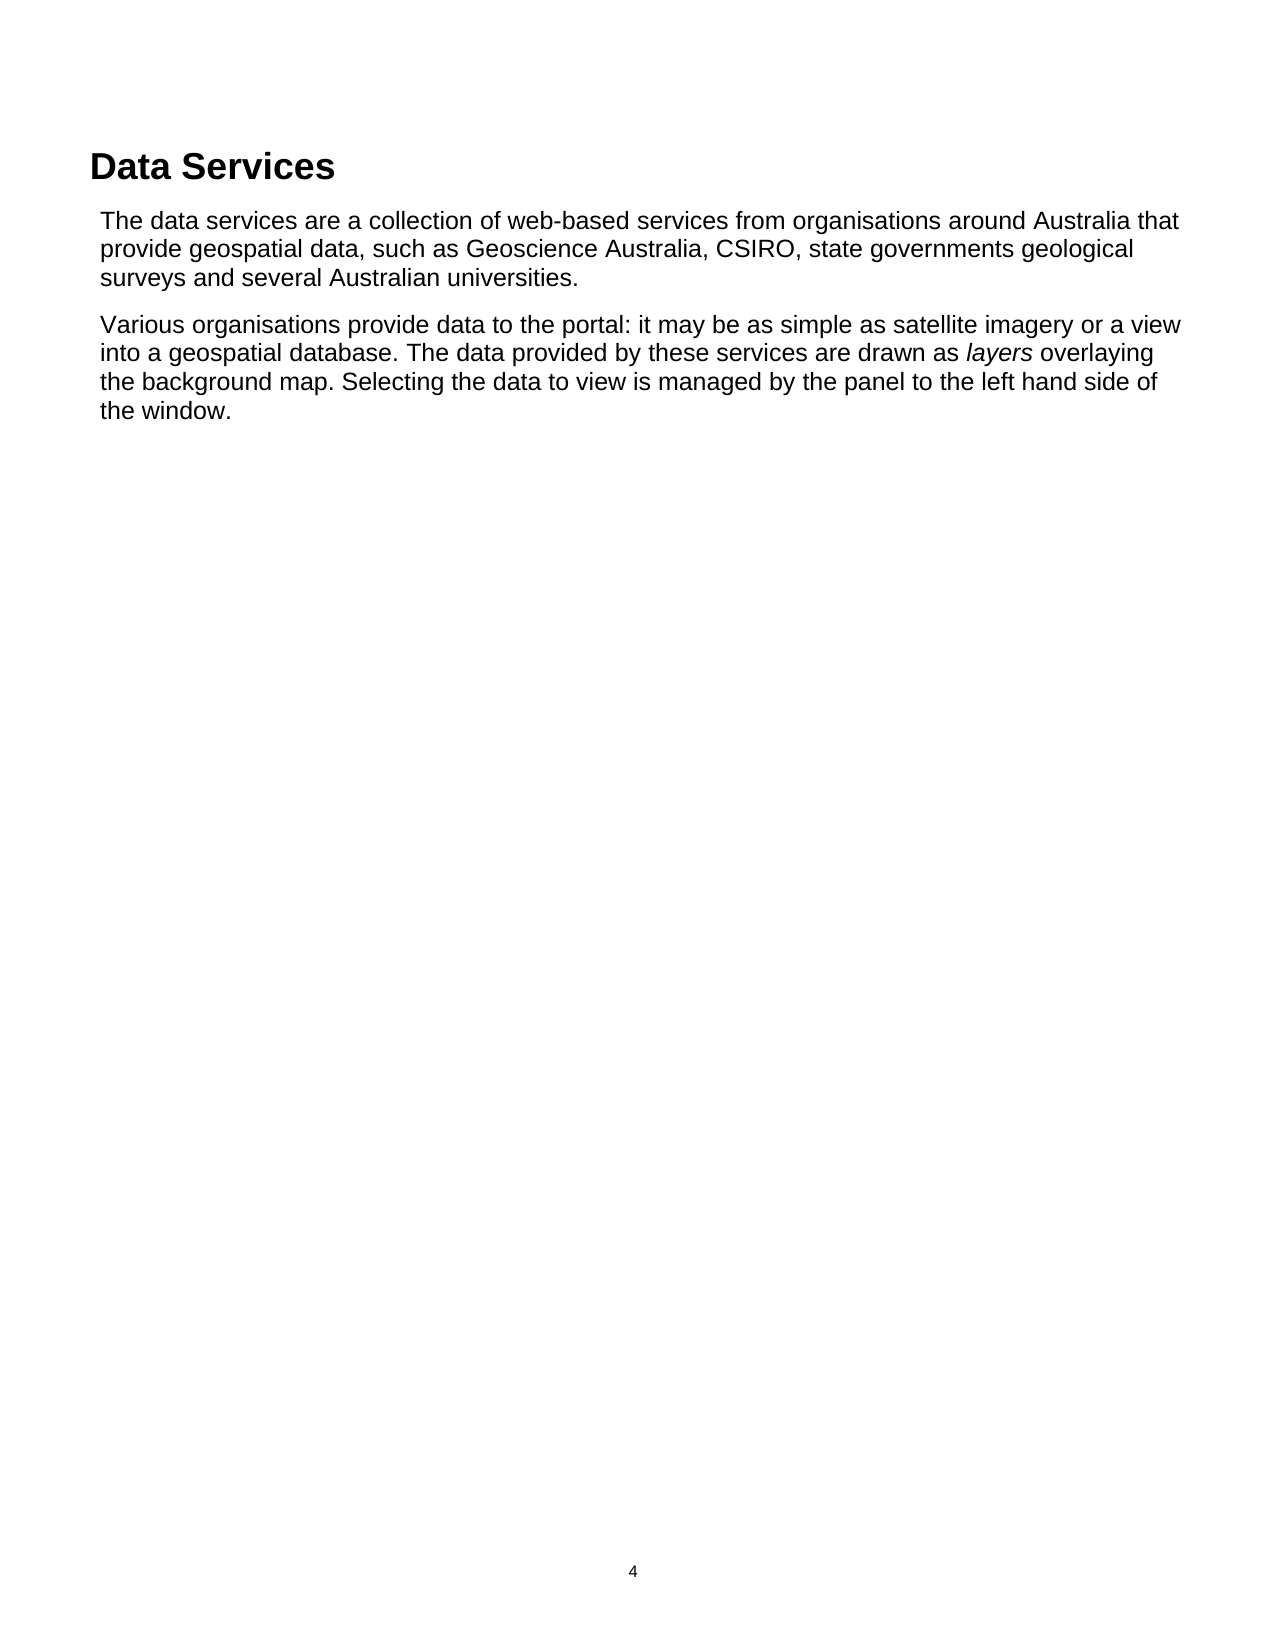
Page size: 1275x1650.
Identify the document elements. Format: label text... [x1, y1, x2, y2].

text Various organisations provide data to the portal: it may be as simple as satellite imagery or a view into a geospatial database. The data provided by these services are drawn as layers overlaying the background map. Selecting the data to view is managed by the panel to the left hand side of the window. [100, 310, 1192, 425]
subtitle Data Services [89, 144, 1192, 188]
text The data services are a collection of web-based services from organisations around Australia that provide geospatial data, such as Geoscience Australia, CSIRO, state governments geological surveys and several Australian universities. [100, 206, 1192, 292]
